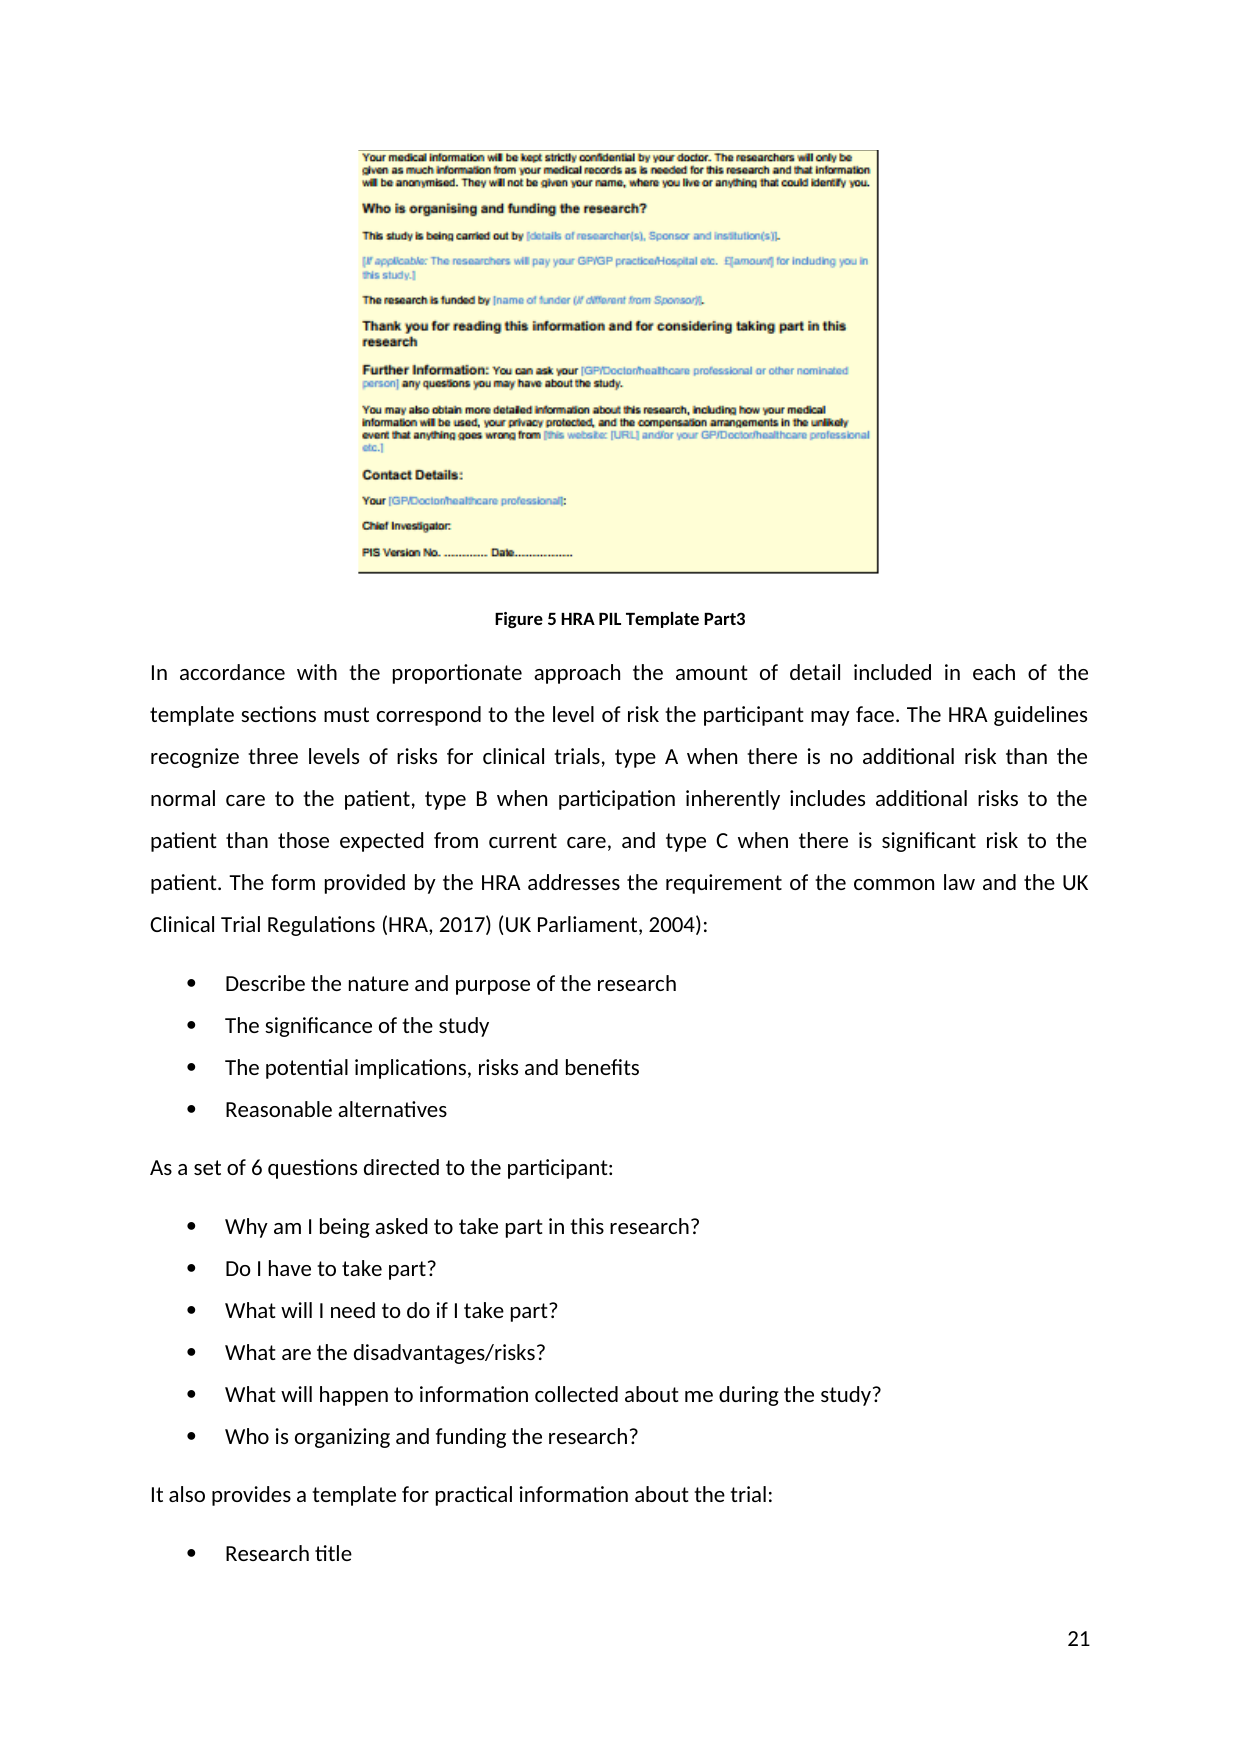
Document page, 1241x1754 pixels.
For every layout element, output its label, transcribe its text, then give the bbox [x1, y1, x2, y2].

picture [358, 150, 882, 577]
text Figure HRA PIL Template Part3 [150, 607, 1090, 630]
list Research title [187, 1539, 1090, 1567]
list Do I have to take part? [187, 1254, 1090, 1282]
list Reasonable alternatives [187, 1095, 1090, 1123]
list The significance of the study [187, 1011, 1090, 1039]
text It also provides a template for practical information about the trial: [150, 1481, 1090, 1508]
list Describe the nature and purpose of the research [187, 969, 1090, 997]
text As a set of 6 questions directed to the participant: [150, 1153, 1090, 1181]
list The potential implications, risks and benefits [187, 1053, 1090, 1081]
list What will happen to information collected about me during the study? [187, 1380, 1090, 1408]
list What will I need to do if I take part? [187, 1296, 1090, 1324]
text In accordance with the proportionate approach the amount of detail included in each of the template sections must correspond to the level of risk the participant may face. The HRA guidelines recognize three levels of risks for clinical trials, type A when there is no additional risk than the normal care to the patient, type B when participation inherently includes additional risks to the patient than those expected from current care, and type C when there is significant risk to the patient. The form provided by the HRA addresses the requirement of the common law and the UK Clinical Trial Regulations : [150, 658, 1090, 938]
list Why am I being asked to take part in this research? [187, 1212, 1090, 1240]
list What are the disadvantages/risks? [187, 1338, 1090, 1366]
list Who is organizing and funding the research? [187, 1422, 1090, 1450]
